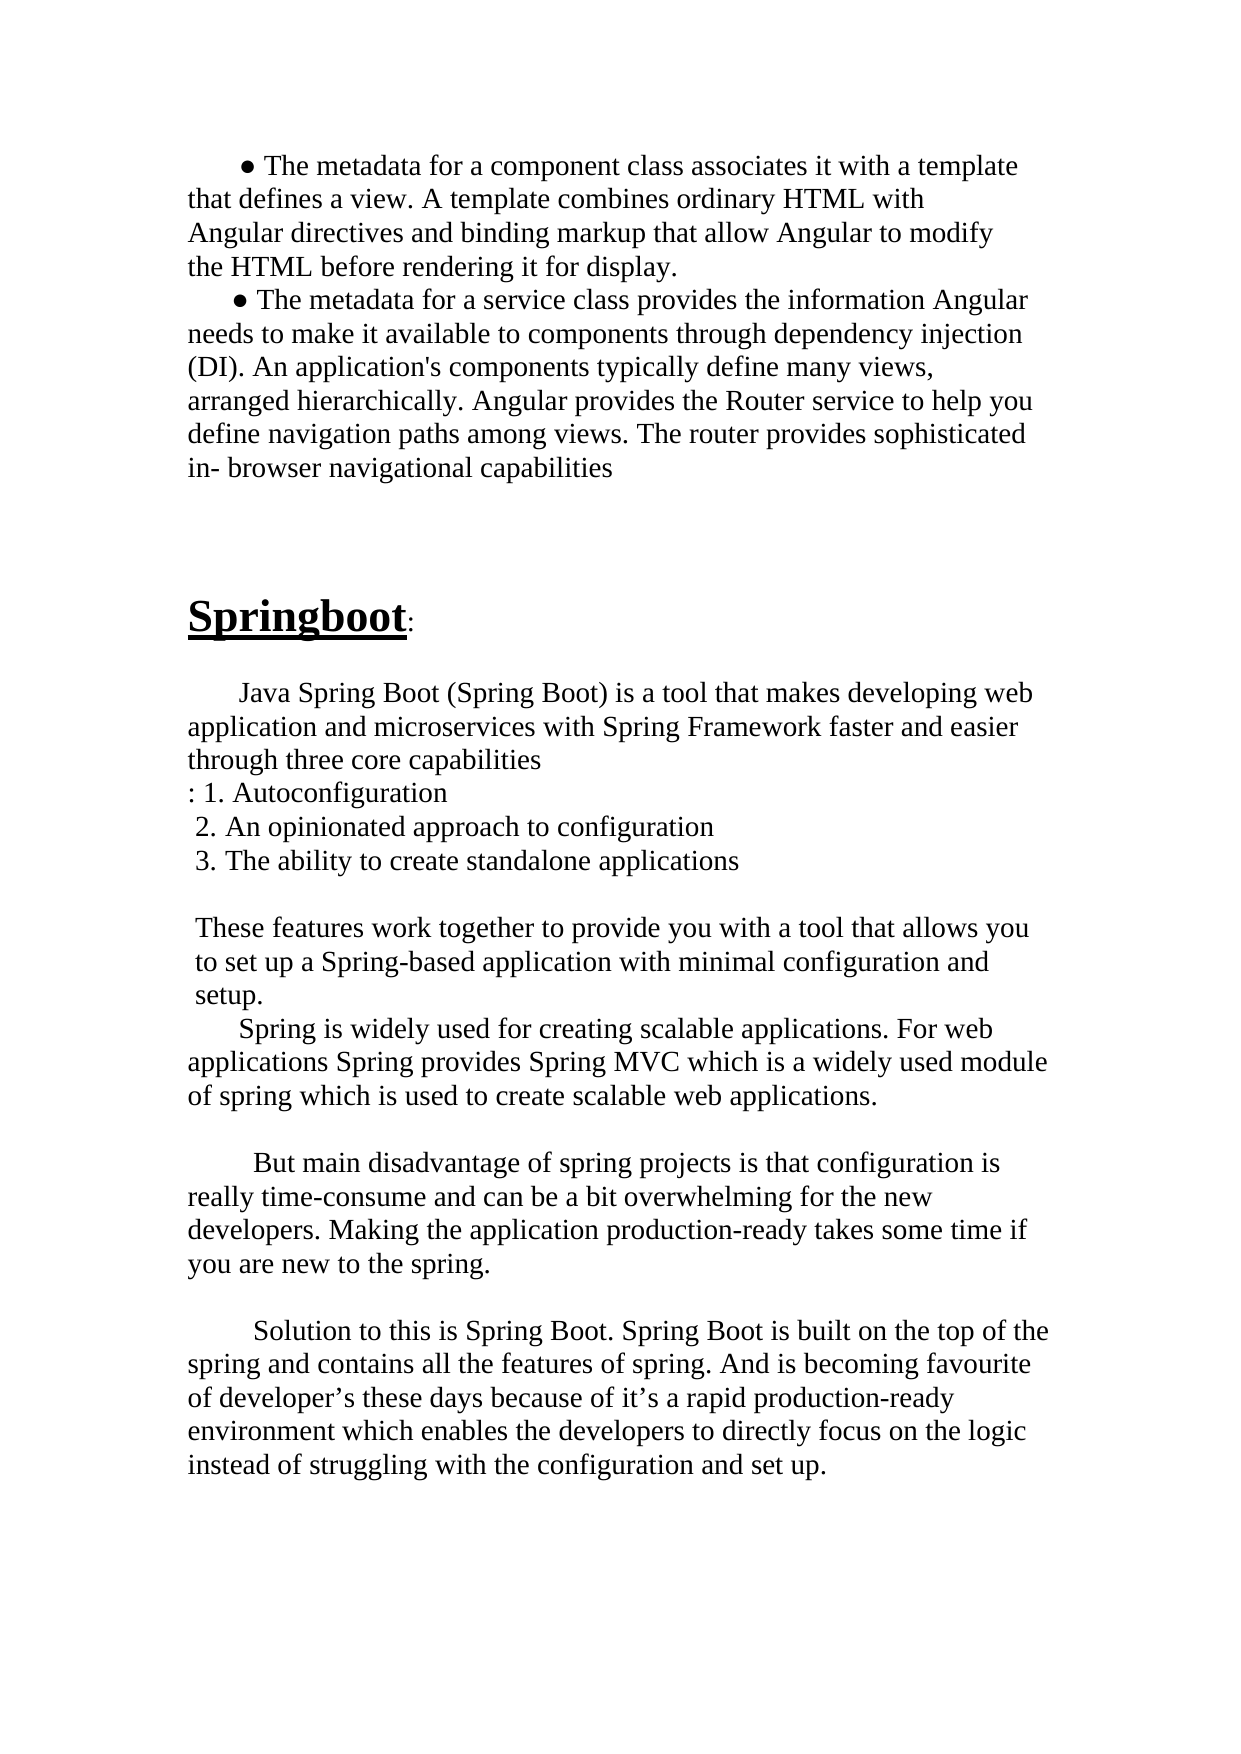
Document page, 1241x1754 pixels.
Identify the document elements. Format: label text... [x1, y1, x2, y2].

text : 1. Autoconfiguration [187, 776, 1240, 810]
list The metadata for a component class associates it with a template that defines a view. A template combines ordinary HTML with Angular directives and binding markup that allow Angular to modify the HTML before rendering it for display. [187, 148, 1027, 282]
text Java Spring Boot (Spring Boot) is a tool that makes developing web application and microservices with Spring Framework faster and easier through three core capabilities [187, 675, 1035, 776]
text These features work together to provide you with a tool that allows you to set up a Spring-based application with minimal configuration and setup. [195, 910, 1031, 1011]
list An opinionated approach to configuration [195, 810, 1240, 843]
list The metadata for a service class provides the information Angular needs to make it available to components through dependency injection (DI). An application's components typically define many views, arranged hierarchically. Angular provides the Router service to help you define navigation paths among views. The router provides sophisticated in- browser navigational capabilities [187, 282, 1043, 484]
text But main disadvantage of spring projects is that configuration is really time-consume and can be a bit overwhelming for the new developers. Making the application production-ready takes some time if you are new to the spring. [187, 1145, 1029, 1279]
text Solution to this is Spring Boot. Spring Boot is built on the top of the spring and contains all the features of spring. And is becoming favourite of developer’s these days because of it’s a rapid production-ready environment which enables the developers to directly focus on the logic instead of struggling with the configuration and set up. [187, 1313, 1051, 1481]
text Springboot: [187, 589, 1240, 642]
text Spring is widely used for creating scalable applications. For web applications Spring provides Spring MVC which is a widely used module of spring which is used to create scalable web applications. [187, 1011, 1049, 1112]
list The ability to create standalone applications [195, 843, 1240, 877]
